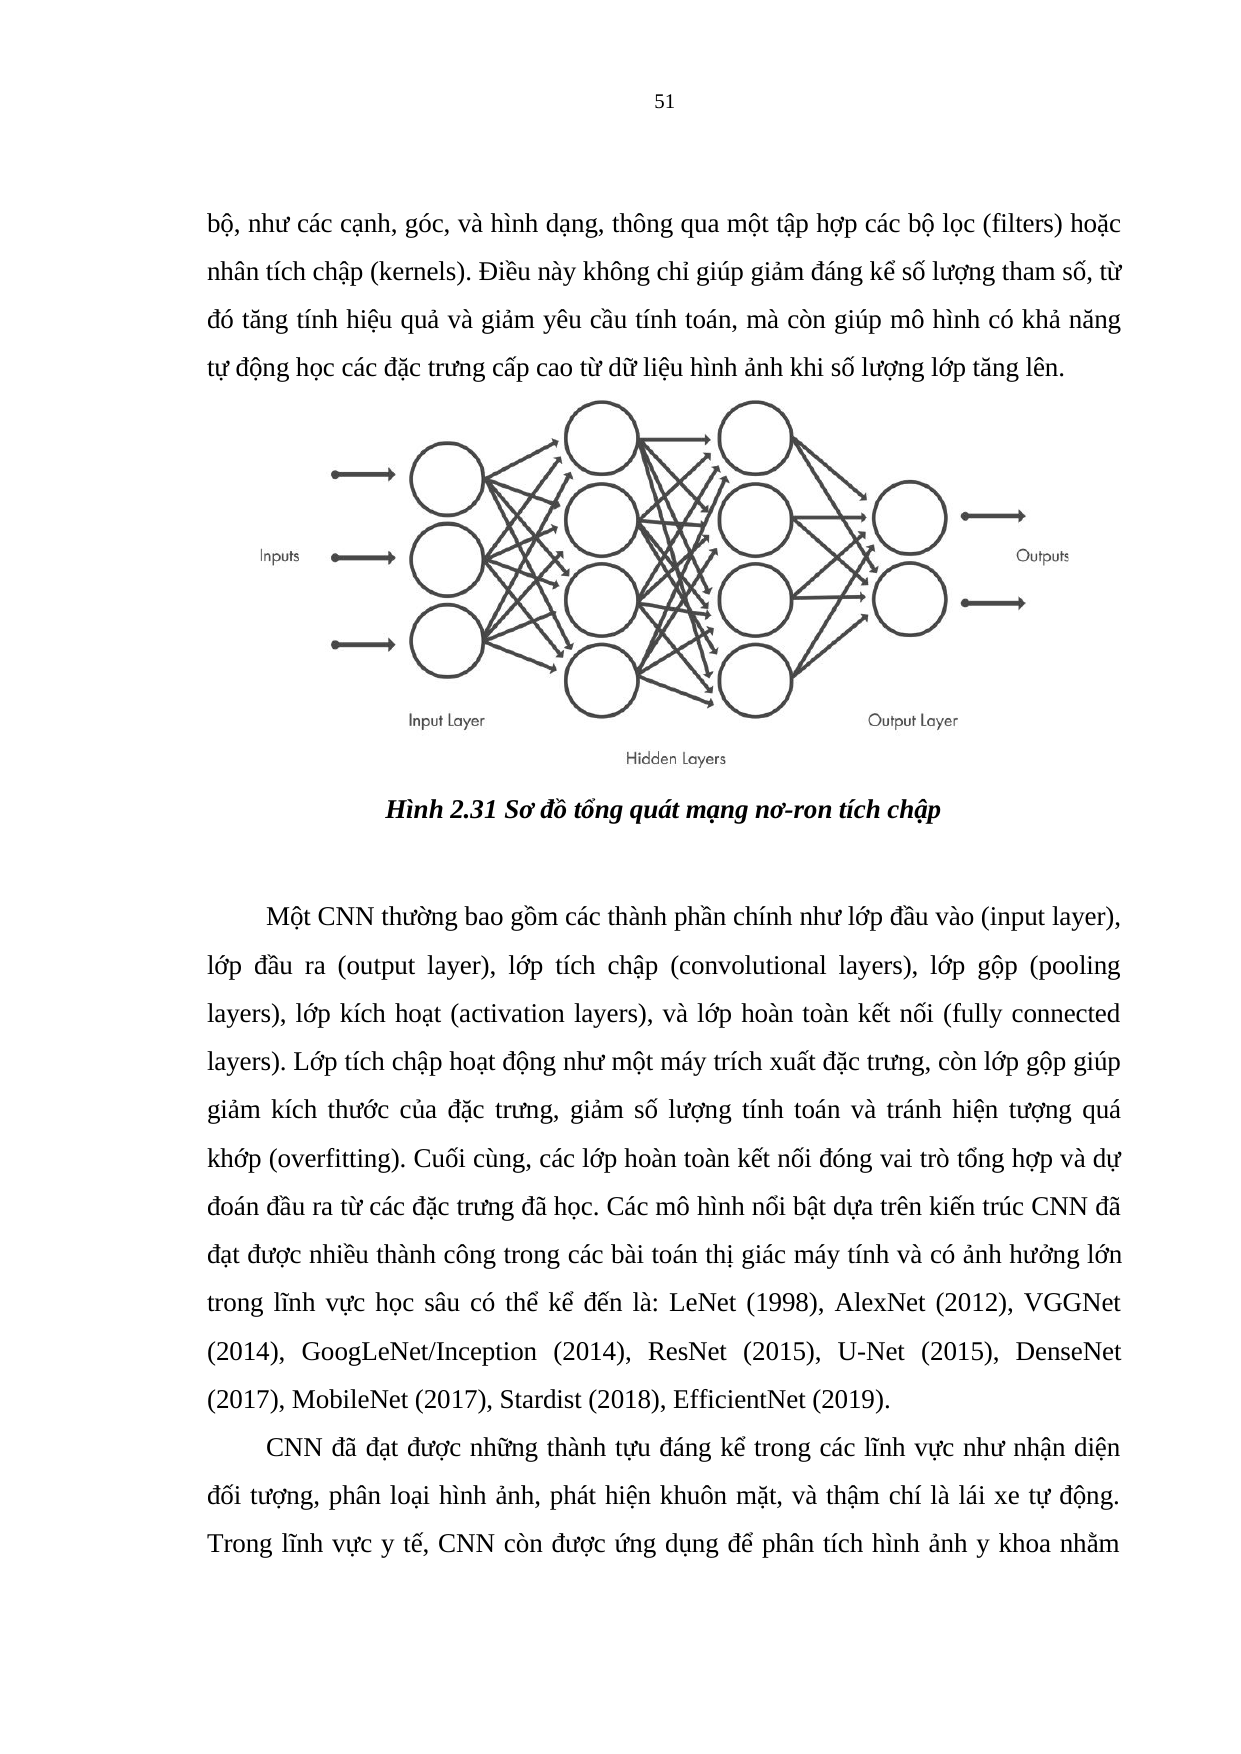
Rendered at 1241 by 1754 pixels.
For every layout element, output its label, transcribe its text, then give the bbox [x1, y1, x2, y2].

text Hình 2.31 Sơ đồ tổng quát mạng nơ-ron tích chập [207, 793, 1122, 824]
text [207, 207, 1122, 383]
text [207, 1431, 1122, 1559]
picture [260, 399, 1069, 768]
text Một CNN thường bao gồm các thành phần chính như lớp đầu vào (input layer), lớp đầu ra (output layer), lớp tích chập (convolutional layers), lớp gộp (pooling layers), lớp kích hoạt (activation layers), và lớp hoàn toàn kết nối (fully connected layers). Lớp tích chập hoạt động như một máy trích xuất đặc trưng, còn lớp gộp giúp giảm kích thước của đặc trưng, giảm số lượng tính toán và tránh hiện tượng quá khớp (overfitting). Cuối cùng, các lớp hoàn toàn kết nối đóng vai trò tổng hợp và dự đoán đầu ra từ các đặc trưng đã học. Các mô hình nổi bật dựa trên kiến trúc CNN đã đạt được nhiều thành công trong các bài toán thị giác máy tính và có ảnh hưởng lớn trong lĩnh vực học sâu có thể kể đến là: LeNet (1998), AlexNet (2012), VGGNet (2014), GoogLeNet/Inception (2014), ResNet (2015), U-Net (2015), DenseNet (2017), MobileNet (2017), Stardist (2018), EfficientNet (2019). [207, 901, 1122, 1414]
